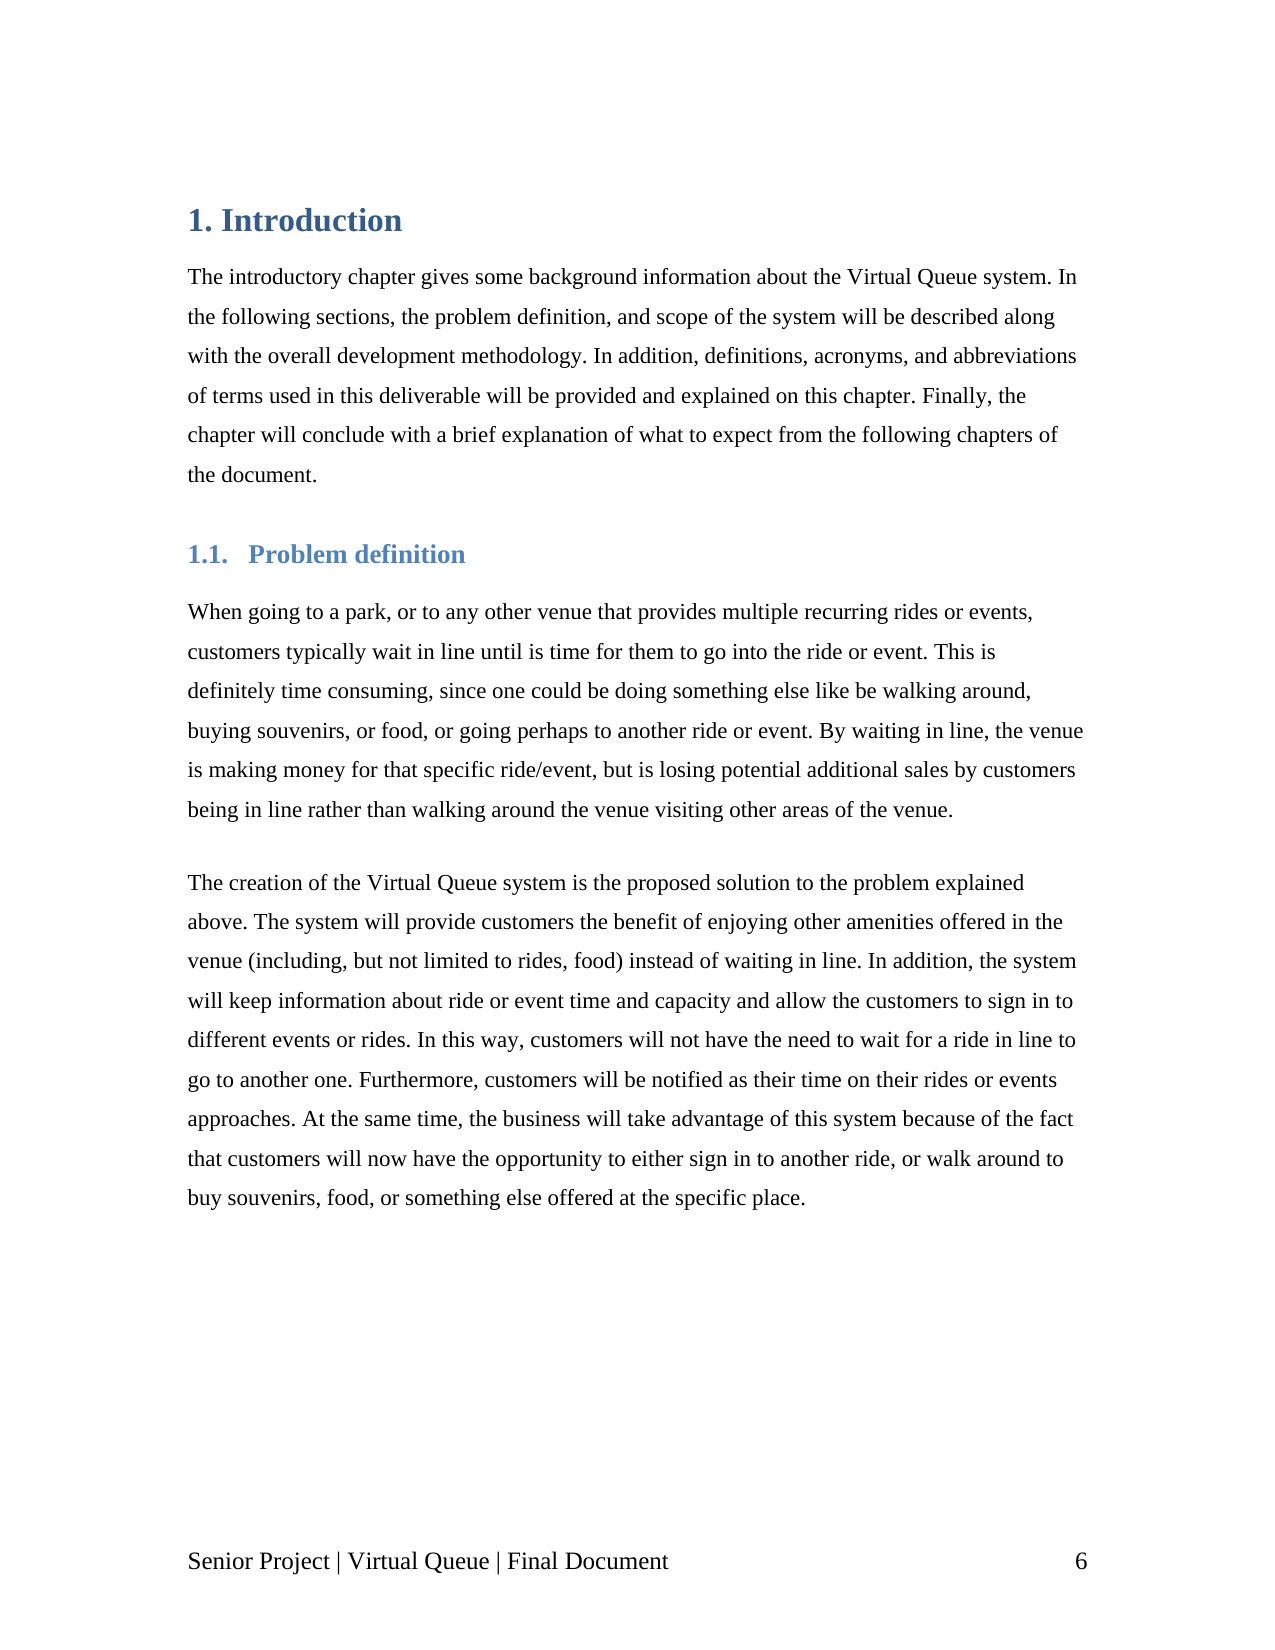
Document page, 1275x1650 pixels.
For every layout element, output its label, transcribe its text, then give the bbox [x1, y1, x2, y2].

subtitle 1.1. Problem definition [187, 538, 1087, 569]
subtitle 1. Introduction [187, 200, 1087, 238]
text The creation of the Virtual Queue system is the proposed solution to the problem explained above. The system will provide customers the benefit of enjoying other amenities offered in the venue (including, but not limited to rides, food) instead of waiting in line. In addition, the system will keep information about ride or event time and capacity and allow the customers to sign in to different events or rides. In this way, customers will not have the need to wait for a ride in line to go to another one. Furthermore, customers will be notified as their time on their rides or events approaches. At the same time, the business will take advantage of this system because of the fact that customers will now have the opportunity to either sign in to another ride, or walk around to buy souvenirs, food, or something else offered at the specific place. [187, 869, 1087, 1211]
text When going to a park, or to any other venue that provides multiple recurring rides or events, customers typically wait in line until is time for them to go into the ride or event. This is definitely time consuming, since one could be doing something else like be walking around, buying souvenirs, or food, or going perhaps to another ride or event. By waiting in line, the venue is making money for that specific ride/event, but is losing potential additional sales by customers being in line rather than walking around the venue visiting other areas of the venue. [187, 598, 1087, 822]
text The introductory chapter gives some background information about the Virtual Queue system. In the following sections, the problem definition, and scope of the system will be described along with the overall development methodology. In addition, definitions, acronyms, and abbreviations of terms used in this deliverable will be provided and explained on this chapter. Finally, the chapter will conclude with a brief explanation of what to expect from the following chapters of the document. [187, 263, 1087, 487]
